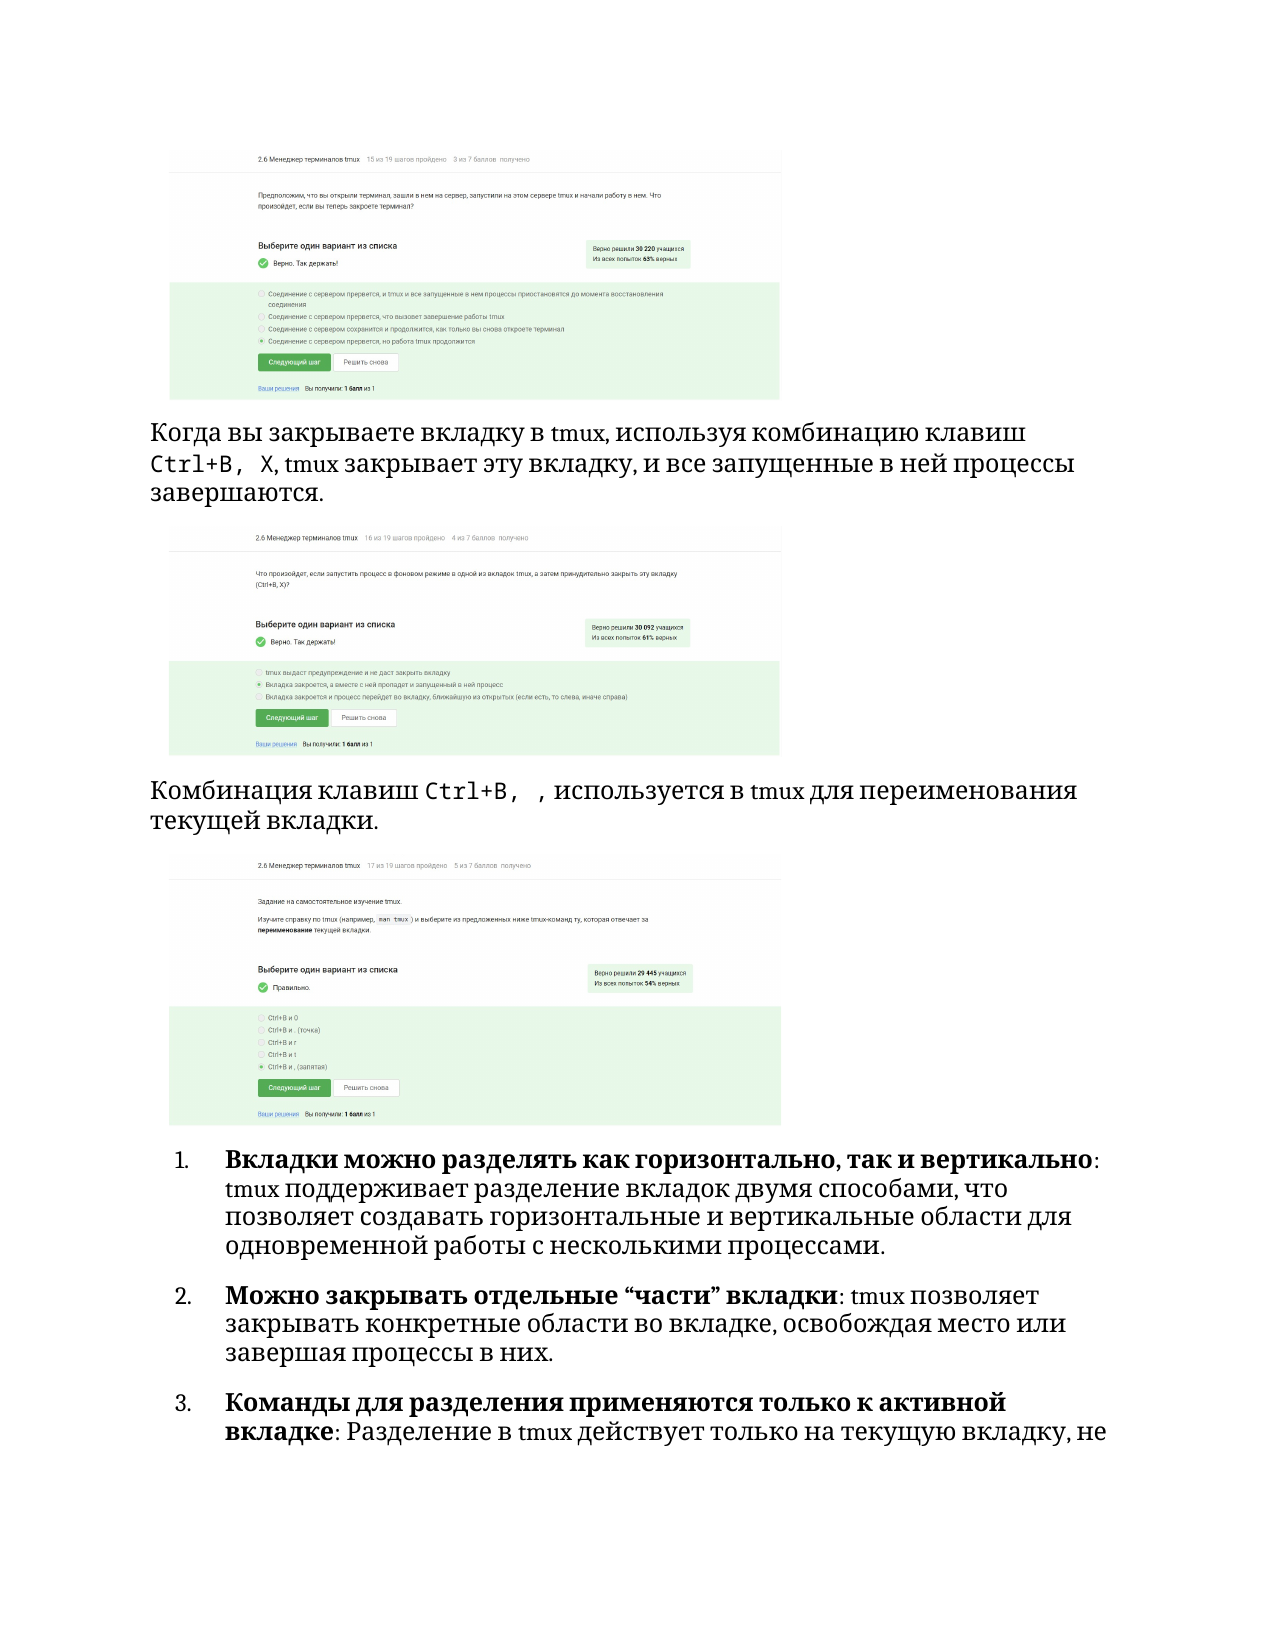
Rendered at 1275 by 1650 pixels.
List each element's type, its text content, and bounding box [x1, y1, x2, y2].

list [175, 1389, 1125, 1446]
picture [168, 150, 782, 401]
picture [168, 526, 782, 757]
picture [168, 854, 782, 1127]
list Можно закрывать отдельные “части” вкладки: tmux позволяет закрывать конкретные области во вкладке, освобождая место или завершая процессы в них. [175, 1282, 1125, 1368]
text Комбинация клавиш Ctrl+B, , используется в tmux для переименования текущей вкладки. [150, 775, 1125, 835]
list Вкладки можно разделять как горизонтально, так и вертикально: tmux поддерживает разделение вкладок двумя способами, что позволяет создавать горизонтальные и вертикальные области для одновременной работы с несколькими процессами. [175, 1146, 1125, 1261]
text Когда вы закрываете вкладку в tmux, используя комбинацию клавиш Ctrl+B, X, tmux закрывает эту вкладку, и все запущенные в ней процессы завершаются. [150, 419, 1125, 508]
